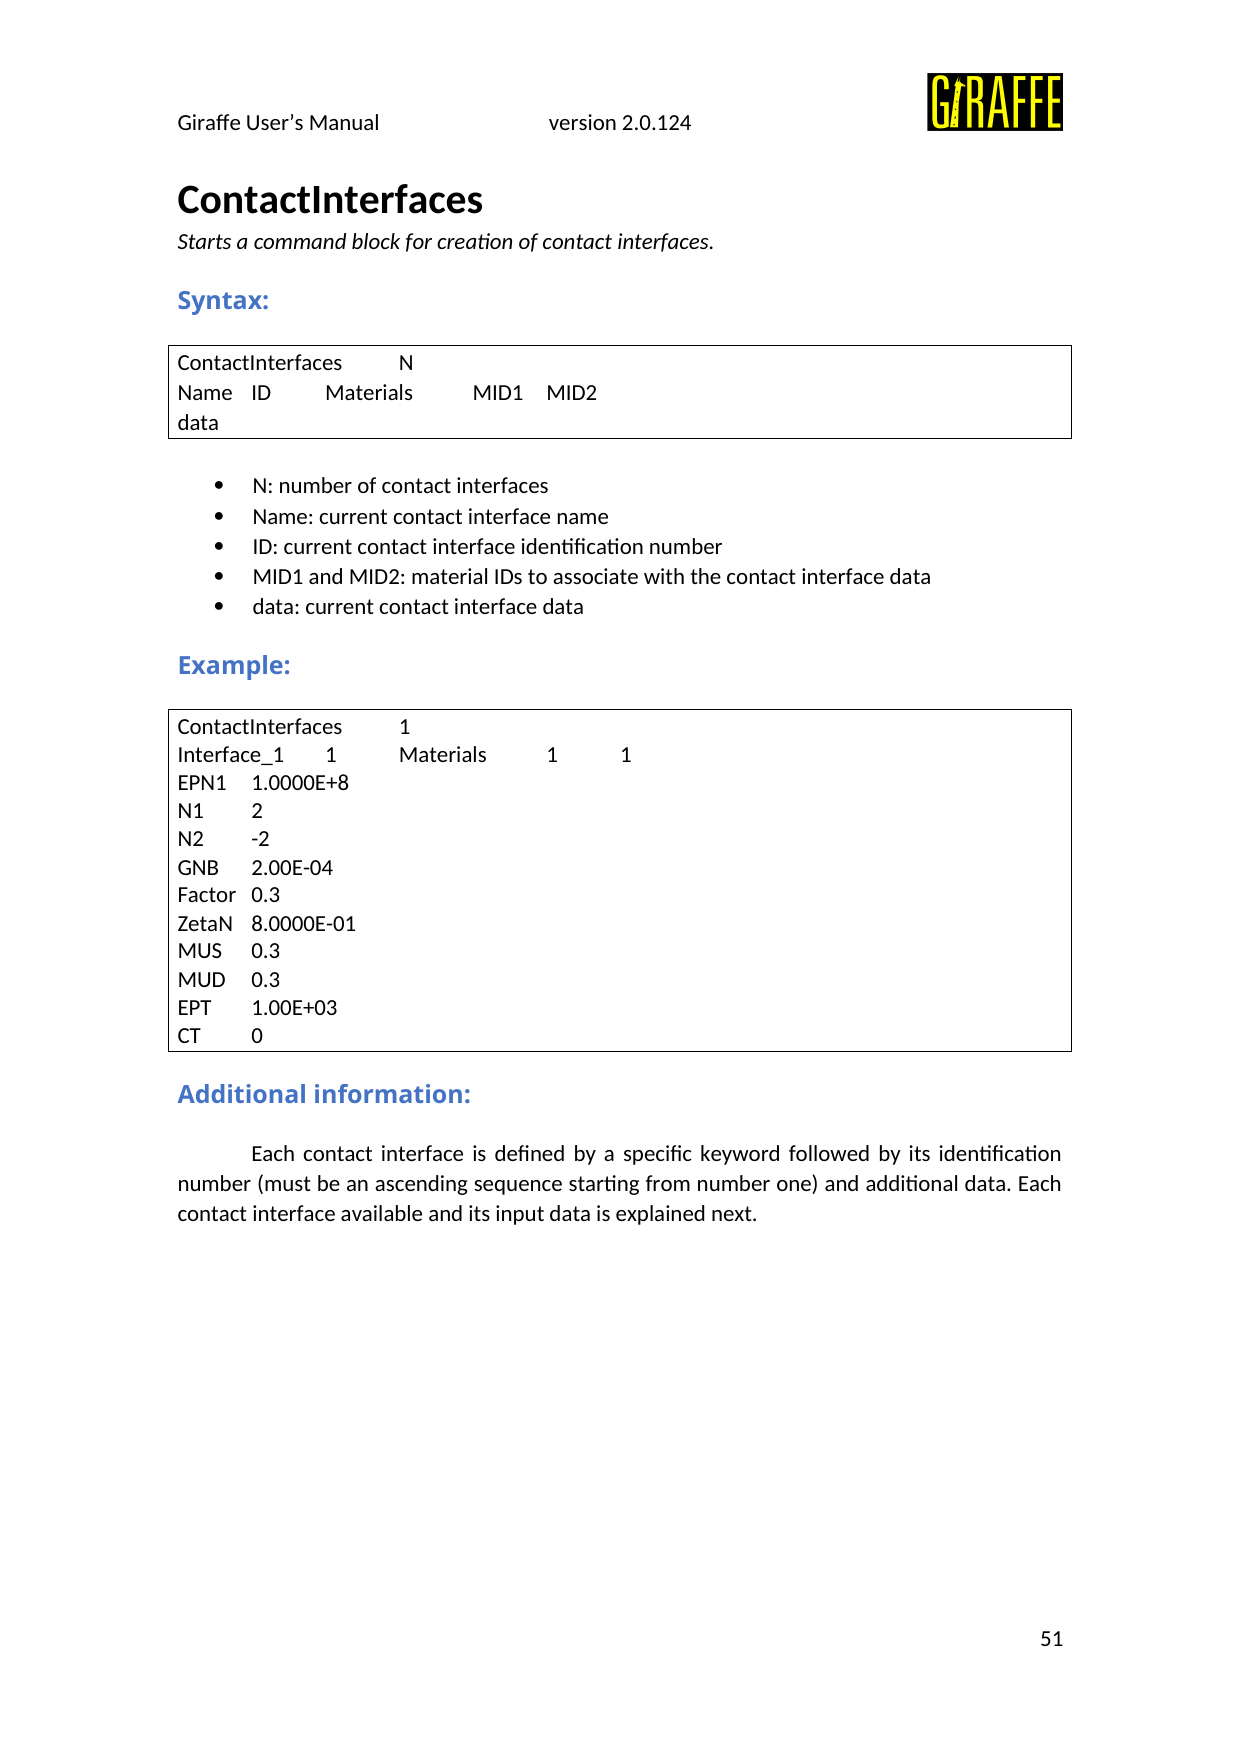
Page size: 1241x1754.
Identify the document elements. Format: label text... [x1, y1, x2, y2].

subtitle Additional information: [177, 1077, 1063, 1111]
text Interface_1 1 Materials 1 1 [177, 741, 1063, 768]
subtitle ContactInterfaces [177, 173, 1063, 223]
list data: current contact interface data [215, 592, 1063, 620]
list ID: current contact interface identification number [215, 532, 1063, 560]
text MUS 0.3 [177, 937, 1063, 965]
text EPT 1.00E+03 [177, 993, 1063, 1018]
text GNB 2.00E-04 [177, 853, 1063, 881]
subtitle Example: [177, 648, 1063, 682]
text Each contact interface is defined by a specific keyword followed by its identification number (must be an ascending sequence starting from number one) and additional data. Each contact interface available and its input data is explained next. [177, 1139, 1063, 1227]
text MUD 0.3 [177, 965, 1063, 993]
picture [927, 73, 1063, 131]
list MID1 and MID2: material IDs to associate with the contact interface data [215, 562, 1063, 590]
list Name: current contact interface name [215, 502, 1063, 530]
text EPN1 1.0000E+8 [177, 768, 1063, 797]
text N1 2 [177, 797, 1063, 824]
text data [169, 405, 1071, 438]
text Starts a command block for creation of contact interfaces. [177, 227, 1063, 256]
list N: number of contact interfaces [215, 472, 1063, 499]
text ContactInterfaces 1 [169, 710, 1071, 741]
subtitle Syntax: [177, 283, 1063, 317]
text ZetaN 8.0000E-01 [177, 909, 1063, 937]
text CT 0 [169, 1018, 1071, 1051]
text ContactInterfaces N [169, 346, 1071, 375]
text N2 -2 [177, 824, 1063, 853]
text Factor 0.3 [177, 881, 1063, 909]
text Name ID Materials MID1 MID2 [169, 375, 1071, 405]
